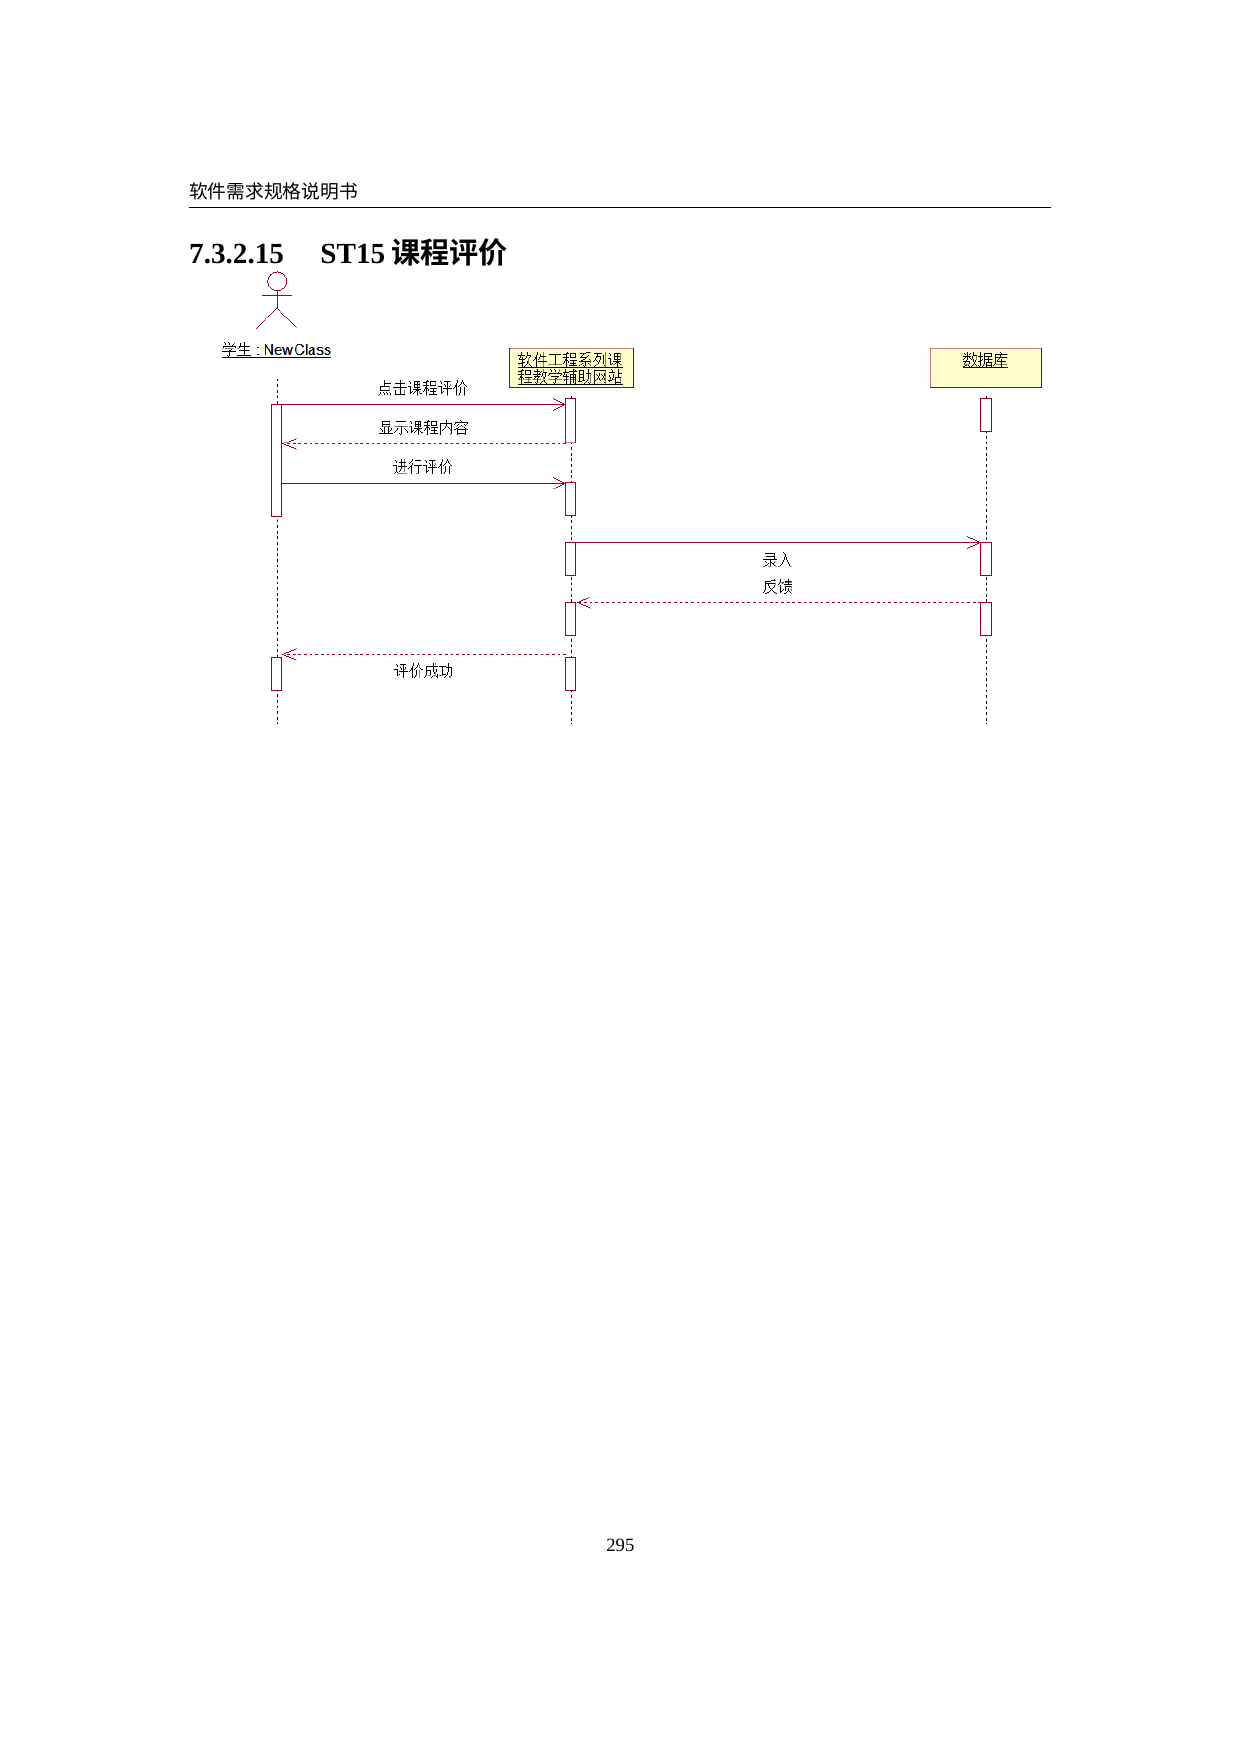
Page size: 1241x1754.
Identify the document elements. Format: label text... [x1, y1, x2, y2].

subtitle ST15课程评价 [189, 229, 1051, 271]
picture [188, 271, 1054, 769]
